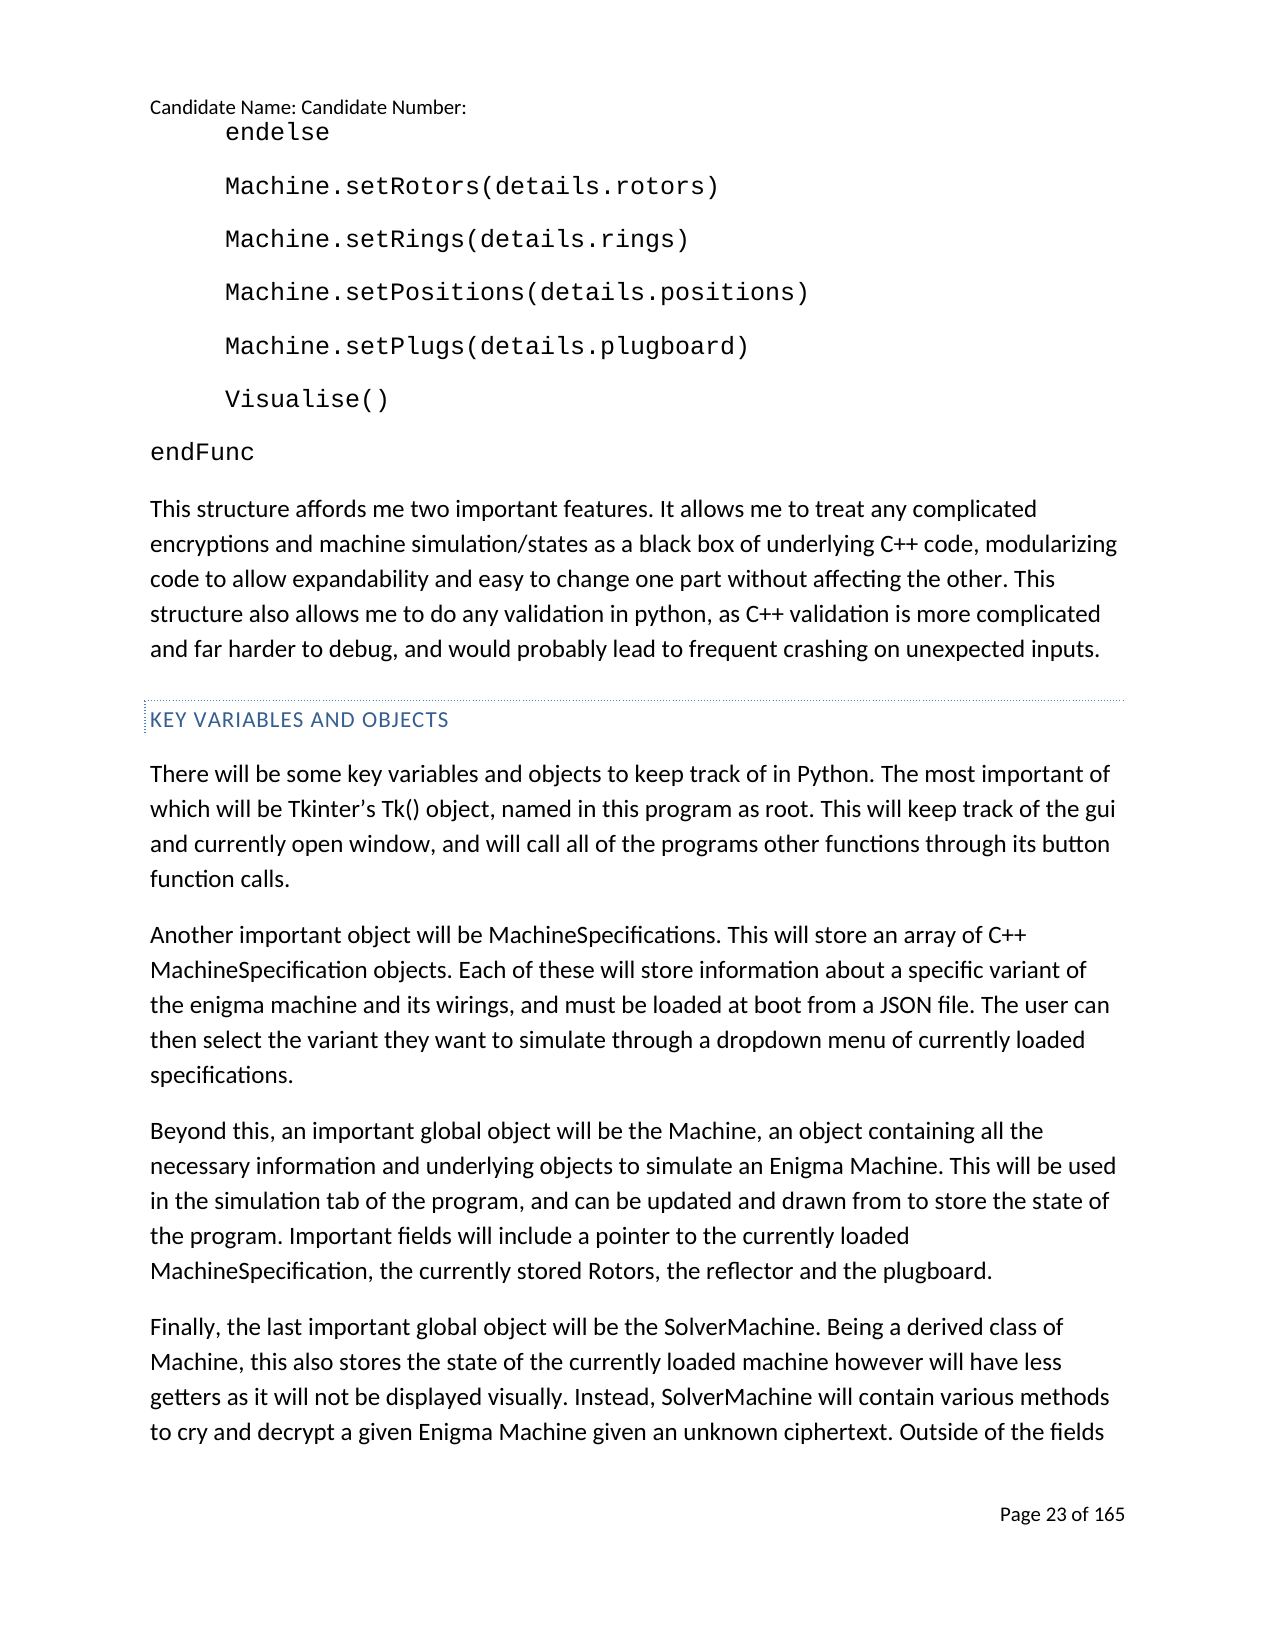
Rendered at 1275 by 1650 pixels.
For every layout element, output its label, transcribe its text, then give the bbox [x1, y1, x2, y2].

text Machine.setPositions(details.positions) [150, 280, 1125, 308]
subtitle Key Variables and Objects [144, 699, 1125, 733]
text There will be some key variables and objects to keep track of in Python. The most important of which will be Tkinter’s Tk() object, named in this program as root. This will keep track of the gui and currently open window, and will call all of the programs other functions through its button function calls. [150, 758, 1125, 894]
text endFunc [150, 440, 1125, 468]
text Machine.setRotors(details.rotors) [150, 173, 1125, 202]
text Machine.setPlugs(details.plugboard) [150, 333, 1125, 362]
text endelse [150, 120, 1125, 148]
text Beyond this, an important global object will be the Machine, an object containing all the necessary information and underlying objects to simulate an Enigma Machine. This will be used in the simulation tab of the program, and can be updated and drawn from to store the state of the program. Important fields will include a pointer to the currently loaded MachineSpecification, the currently stored Rotors, the reflector and the plugboard. [150, 1115, 1125, 1286]
text Another important object will be MachineSpecifications. This will store an array of C++ MachineSpecification objects. Each of these will store information about a specific variant of the enigma machine and its wirings, and must be loaded at boot from a JSON file. The user can then select the variant they want to simulate through a dropdown menu of currently loaded specifications. [150, 919, 1125, 1090]
text This structure affords me two important features. It allows me to treat any complicated encryptions and machine simulation/states as a black box of underlying C++ code, modularizing code to allow expandability and easy to change one part without affecting the other. This structure also allows me to do any validation in python, as C++ validation is more complicated and far harder to debug, and would probably lead to frequent crashing on unexpected inputs. [150, 493, 1125, 664]
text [150, 1311, 1125, 1446]
text Machine.setRings(details.rings) [150, 227, 1125, 255]
text Visualise() [150, 387, 1125, 415]
